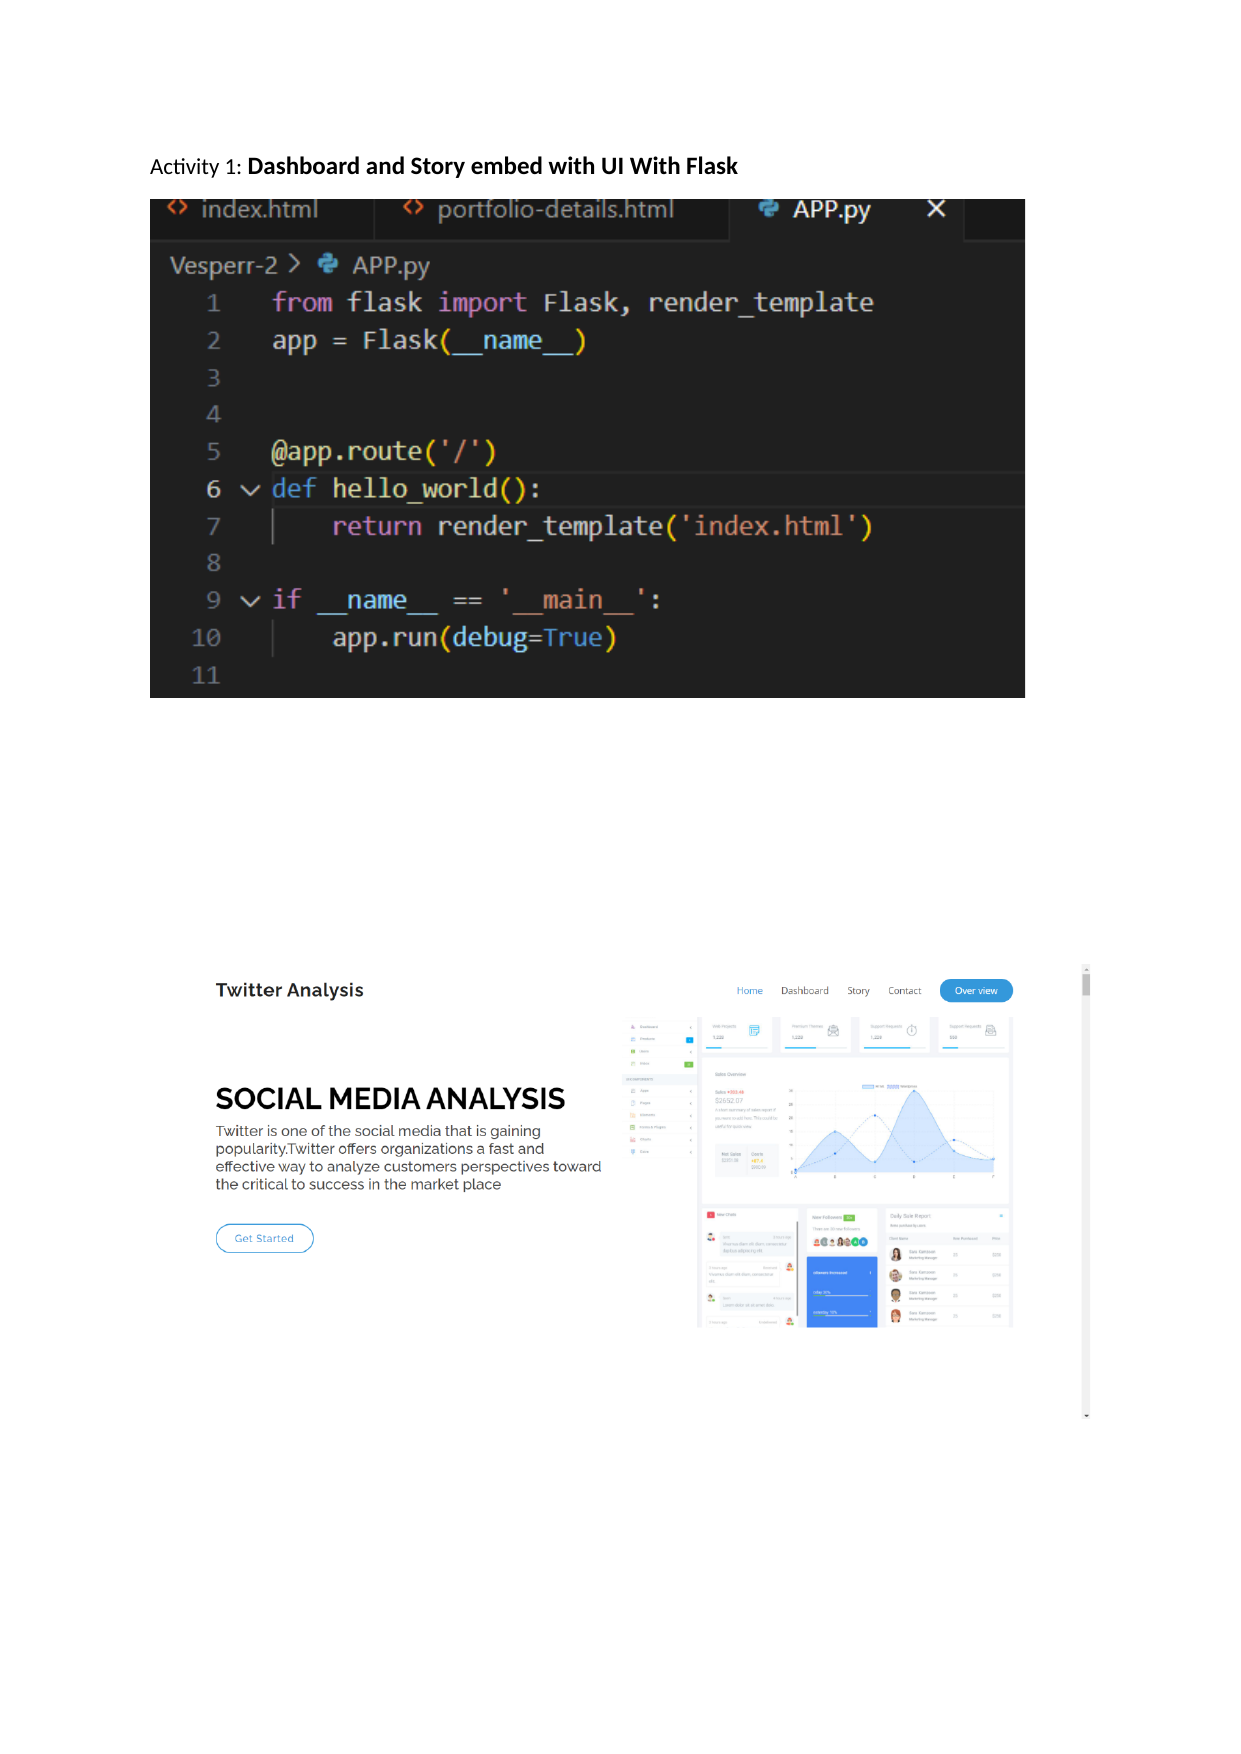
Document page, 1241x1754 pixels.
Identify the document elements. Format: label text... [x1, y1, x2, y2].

text Activity 1: Dashboard and Story embed with UI With Flask [150, 150, 1090, 181]
picture [150, 199, 1025, 698]
picture [150, 964, 1091, 1419]
